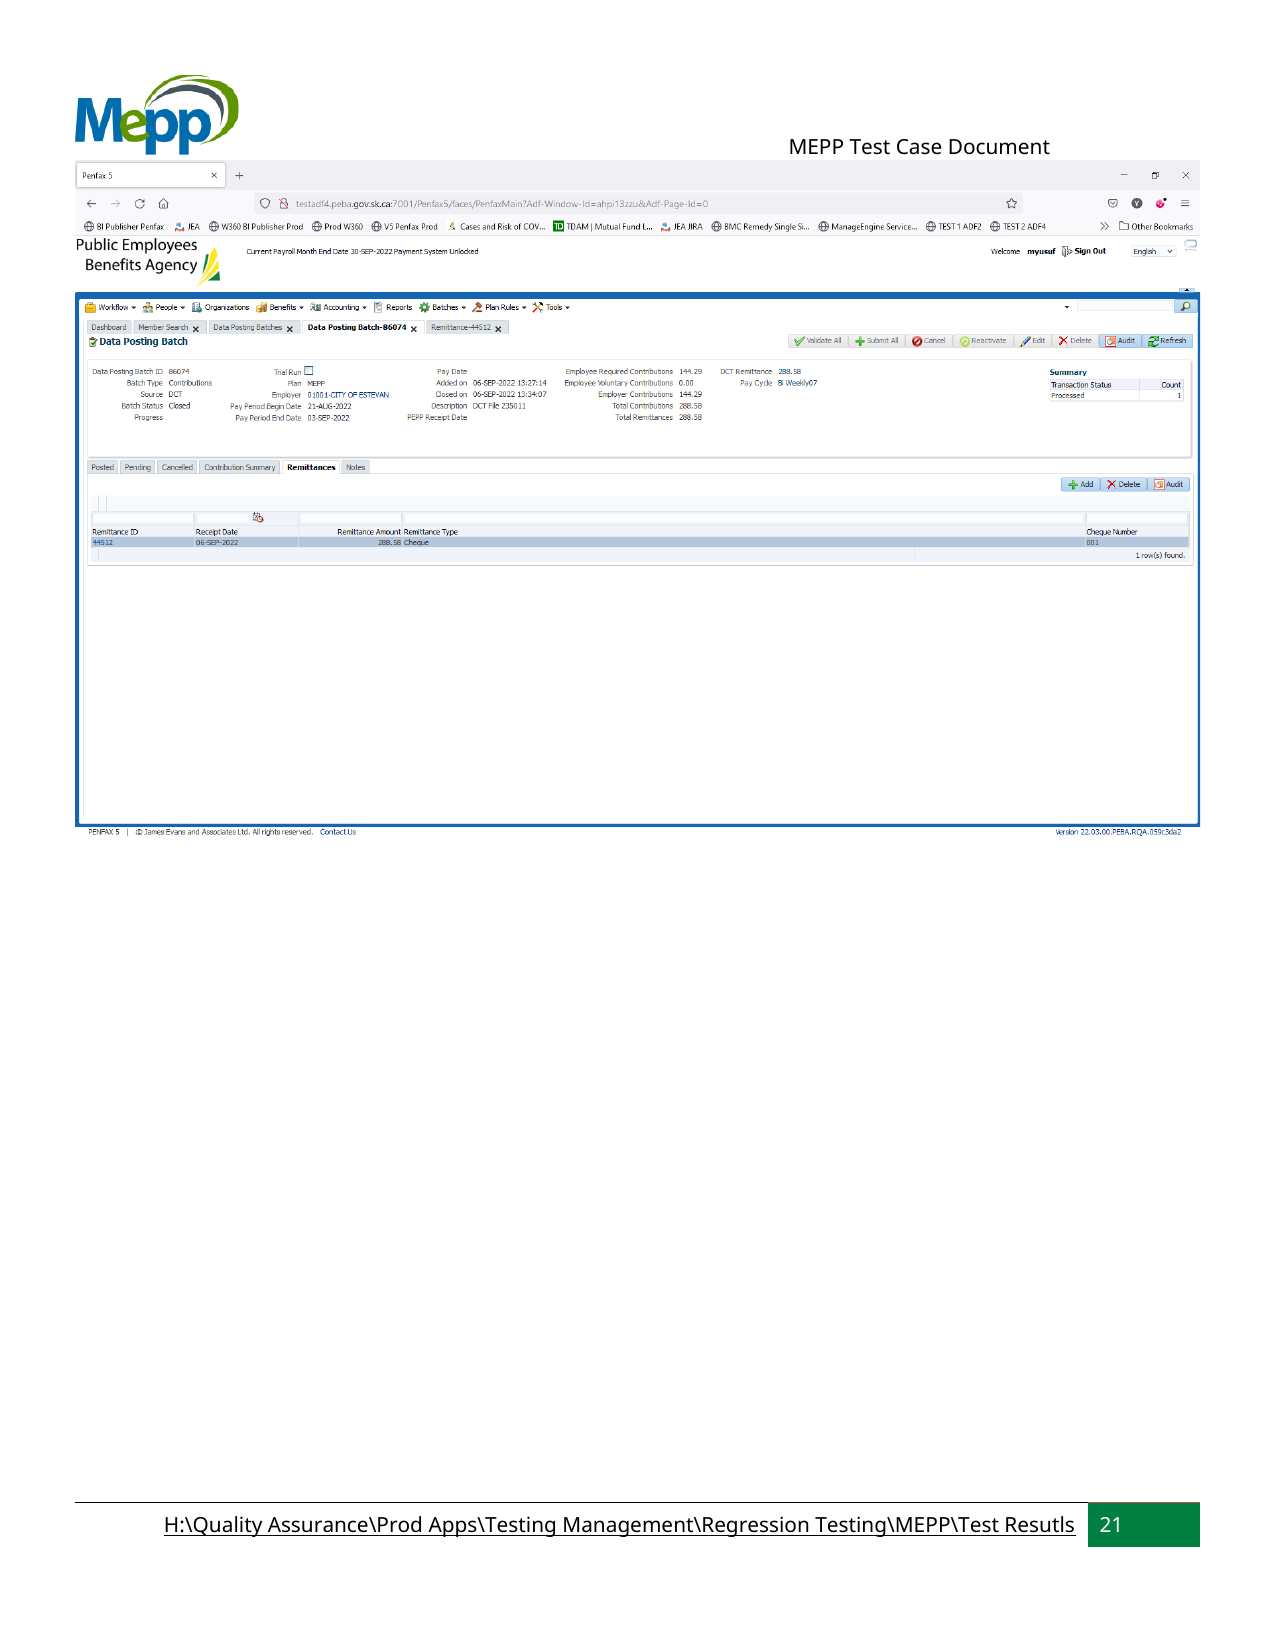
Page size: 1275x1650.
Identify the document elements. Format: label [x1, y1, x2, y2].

picture [75, 160, 1200, 837]
picture [75, 75, 239, 155]
